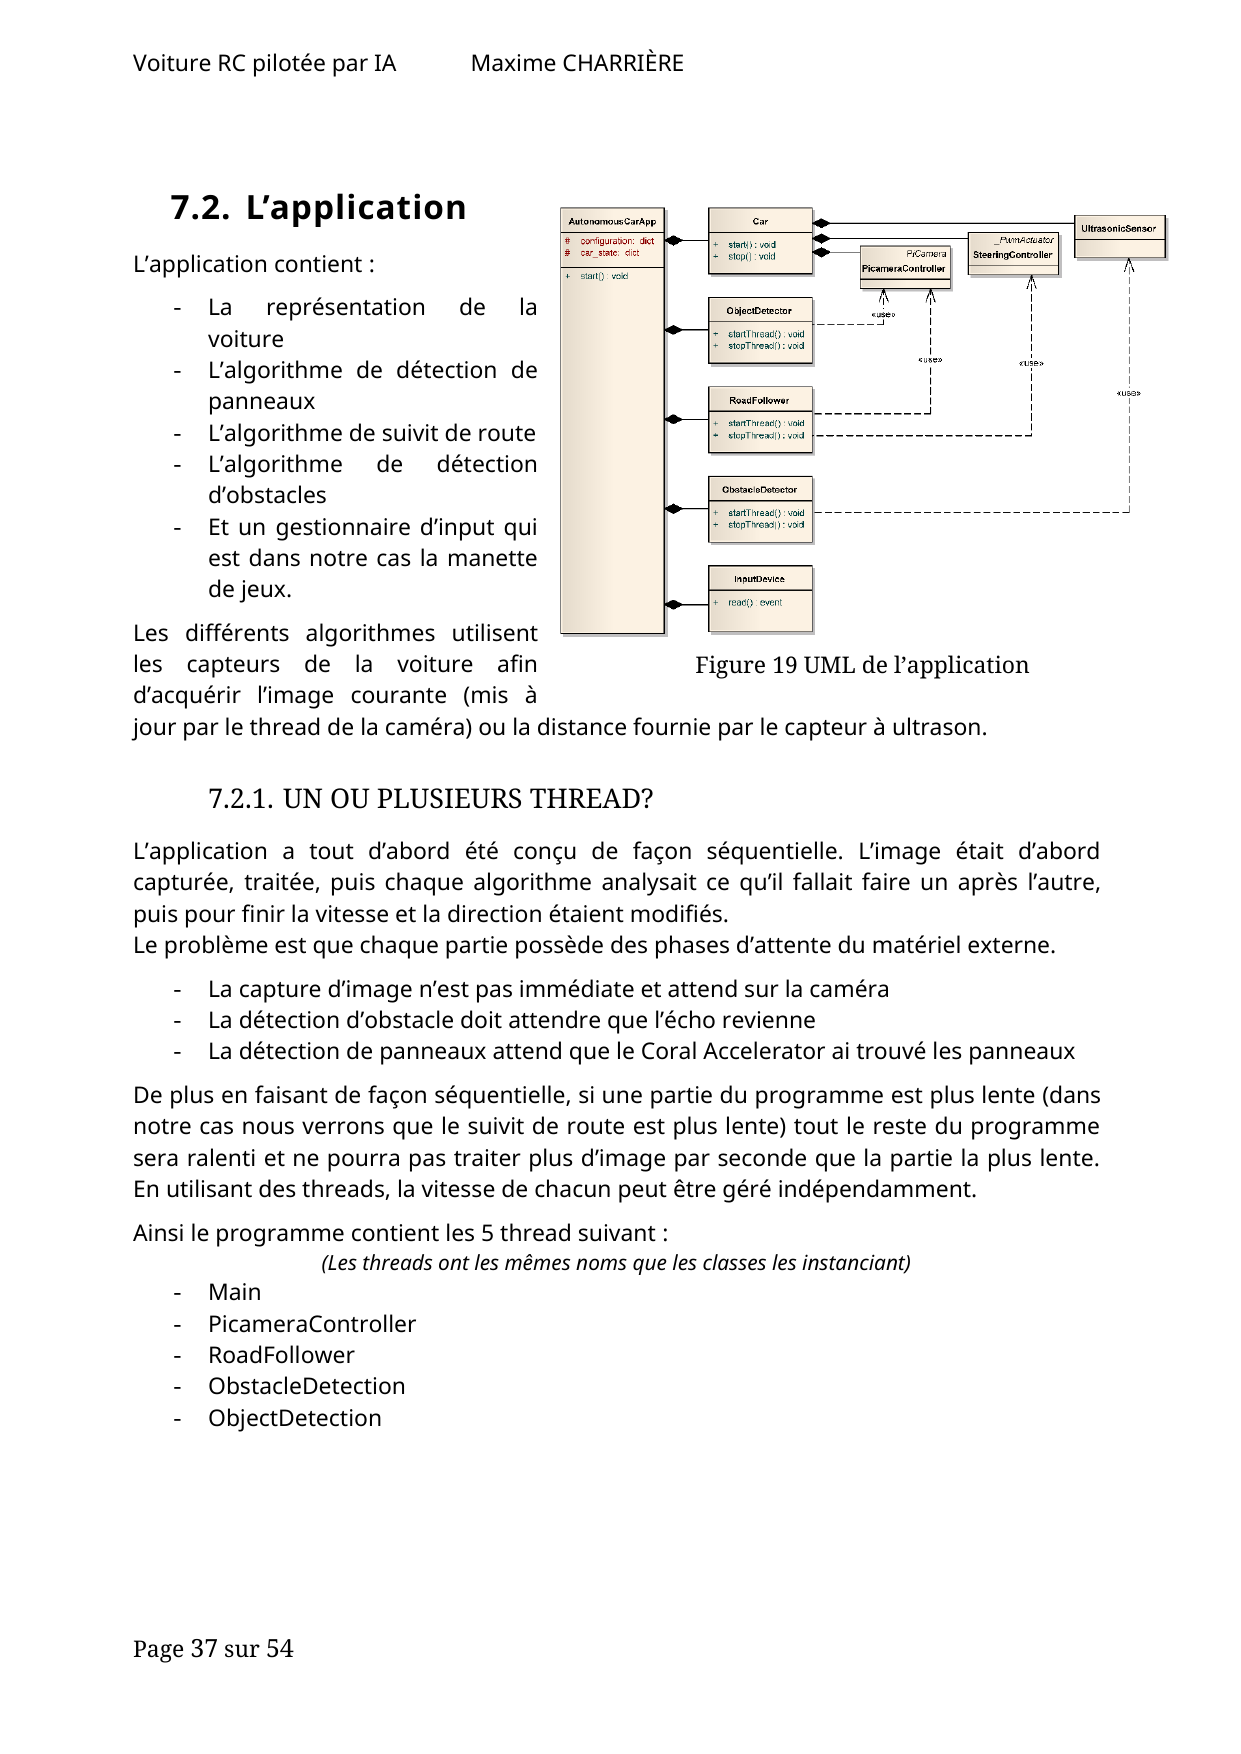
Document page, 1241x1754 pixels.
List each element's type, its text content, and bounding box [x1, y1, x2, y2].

list Main [170, 1276, 1102, 1308]
picture [556, 203, 1175, 644]
list ObstacleDetection [170, 1370, 1102, 1402]
list PicameraController [170, 1308, 1102, 1339]
text Le problème est que chaque partie possède des phases d’attente du matériel externe. [133, 929, 1102, 960]
list La détection de panneaux attend que le Coral Accelerator ai trouvé les panneaux [170, 1035, 1102, 1067]
list La représentation de la voiture [170, 291, 556, 354]
text L’application a tout d’abord été conçu de façon séquentielle. L’image était d’abord capturée, traitée, puis chaque algorithme analysait ce qu’il fallait faire un après l’autre, puis pour finir la vitesse et la direction étaient modifiés. [133, 835, 1102, 929]
list L’algorithme de détection de panneaux [170, 354, 556, 417]
subtitle L’application [170, 183, 1102, 229]
text L’application contient : [133, 248, 556, 279]
list L’algorithme de détection d’obstacles [170, 448, 556, 511]
list Et un gestionnaire d’input qui est dans notre cas la manette de jeux. [170, 511, 556, 604]
text (Les threads ont les mêmes noms que les classes les instanciant) [133, 1248, 1102, 1276]
list L’algorithme de suivit de route [170, 417, 556, 448]
list ObjectDetection [170, 1402, 1102, 1433]
list La détection d’obstacle doit attendre que l’écho revienne [170, 1004, 1102, 1035]
subtitle Un ou plusieurs thread? [208, 779, 1102, 816]
text Les différents algorithmes utilisent les capteurs de la voiture afin d’acquérir l’image courante (mis à jour par le thread de la caméra) ou la distance fournie par le capteur à ultrason. [133, 617, 1102, 742]
text Ainsi le programme contient les 5 thread suivant : [133, 1217, 1102, 1248]
text De plus en faisant de façon séquentielle, si une partie du programme est plus lente (dans notre cas nous verrons que le suivit de route est plus lente) tout le reste du programme sera ralenti et ne pourra pas traiter plus d’image par seconde que la partie la plus lente. En utilisant des threads, la vitesse de chacun peut être géré indépendamment. [133, 1079, 1102, 1204]
list La capture d’image n’est pas immédiate et attend sur la caméra [170, 972, 1102, 1004]
list RoadFollower [170, 1339, 1102, 1370]
